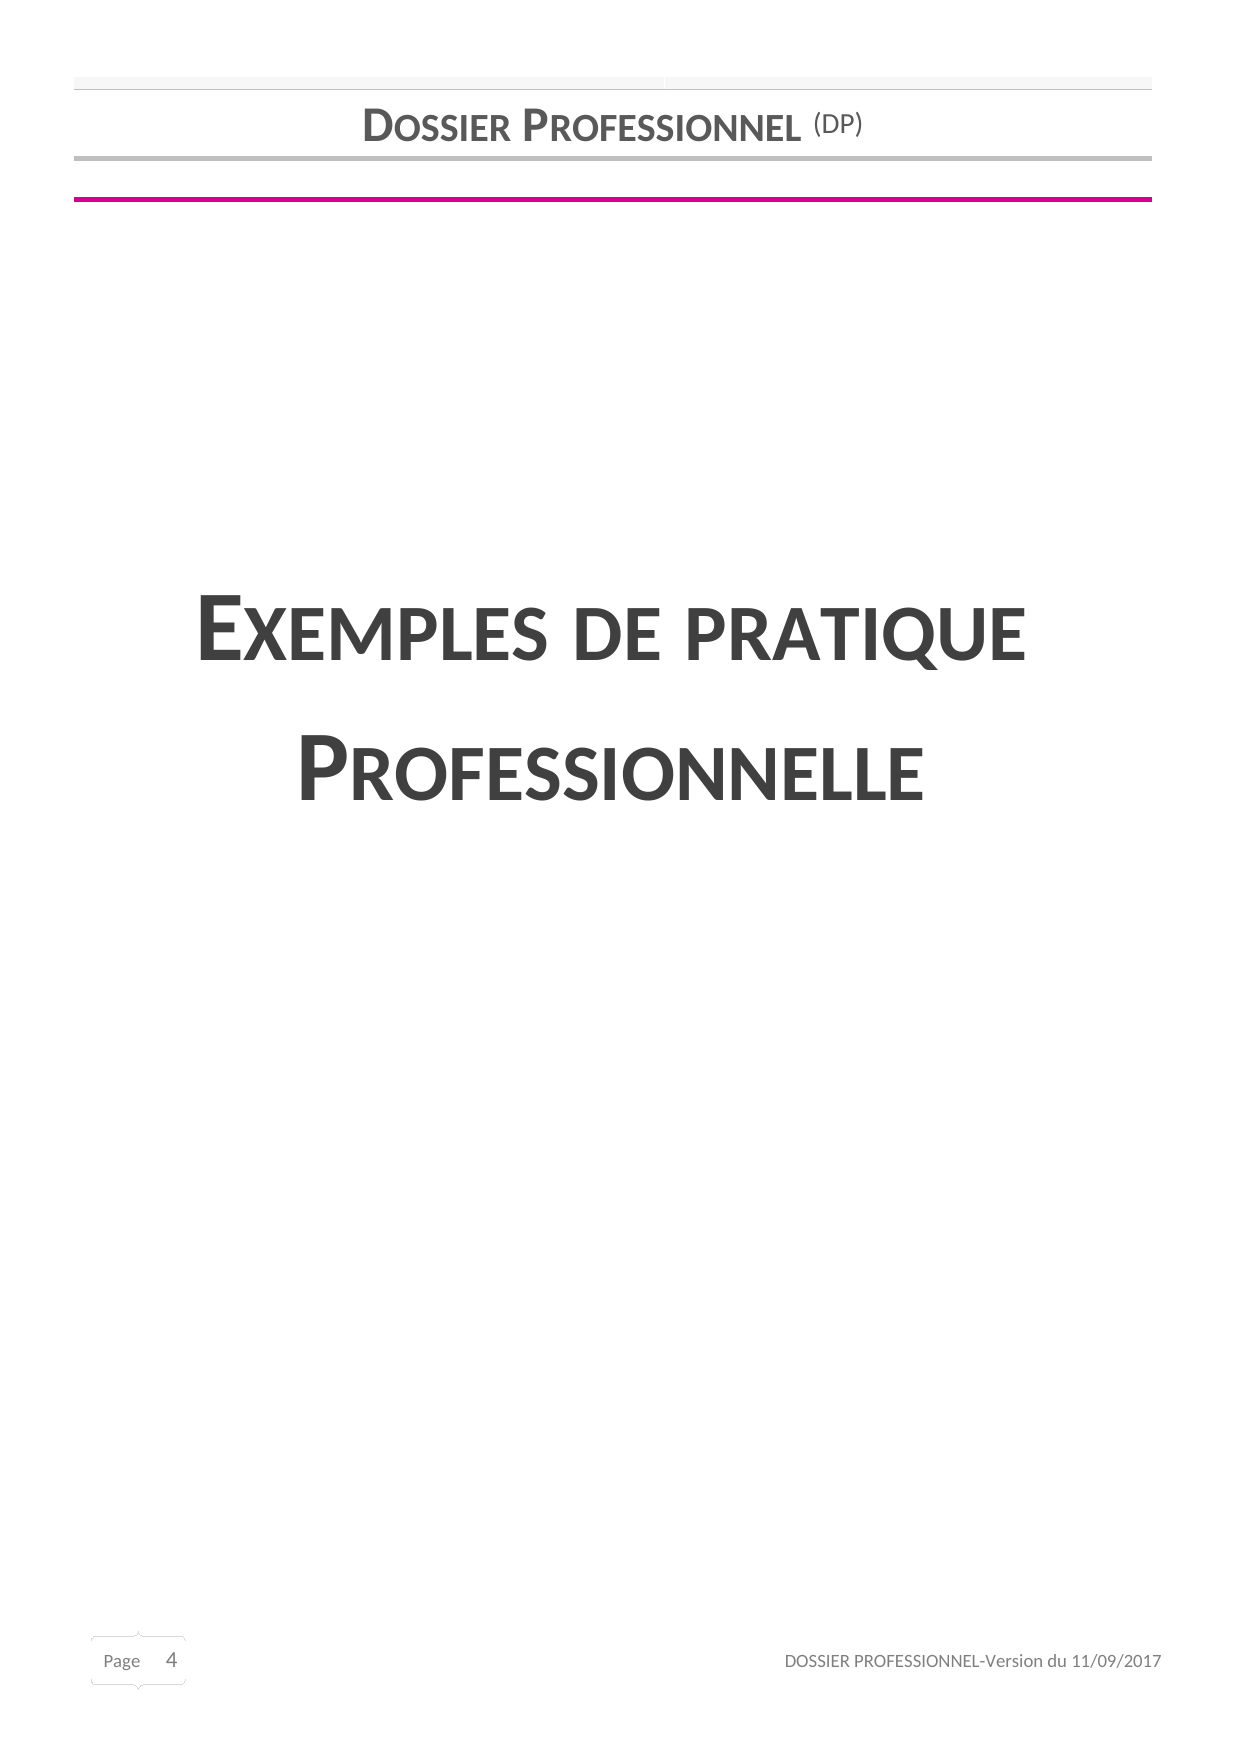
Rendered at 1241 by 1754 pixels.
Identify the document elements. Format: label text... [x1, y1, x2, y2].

text Professionnelle [118, 704, 1104, 826]
text Exemples de pratique [118, 563, 1104, 686]
